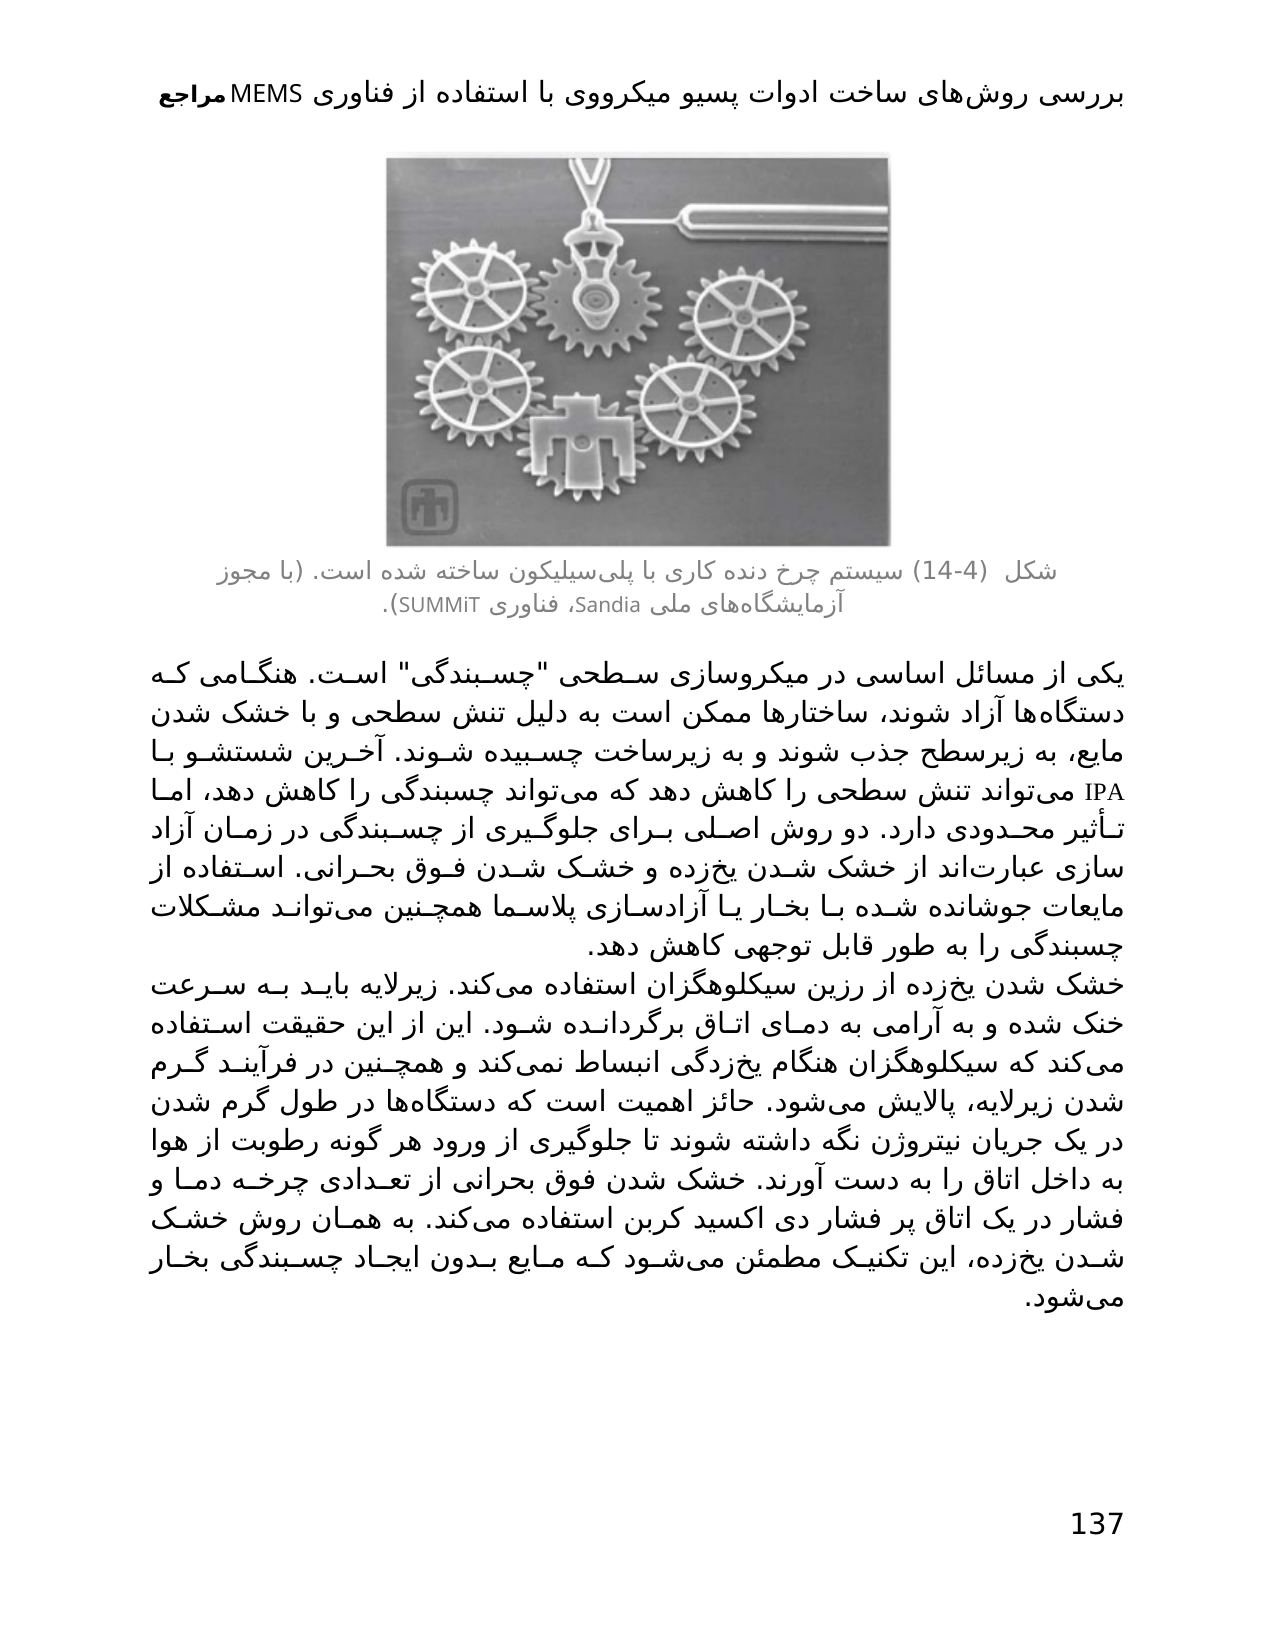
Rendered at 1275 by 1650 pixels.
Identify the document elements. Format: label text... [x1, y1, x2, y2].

picture [379, 150, 896, 551]
text شکل (4-14) سیستم چرخ دنده کاری با پلی‌سیلیکون ساخته شده است. (با مجوز آزمایشگاه‌های ملی Sandia، فناوری SUMMiT). [150, 556, 1125, 619]
text خشک شدن یخ‌زده از رزین سیکلوهگزان استفاده می‌کند. زیرلایه باید به سرعت خنک شده و به آرامی به دمای اتاق برگردانده شود. این از این حقیقت استفاده می‌کند که سیکلوهگزان هنگام یخ‌زدگی انبساط نمی‌کند و همچنین در فرآیند گرم شدن زیرلایه، پالایش می‌شود. حائز اهمیت است که دستگاه‌ها در طول گرم شدن در یک جریان نیتروژن نگه داشته شوند تا جلوگیری از ورود هر گونه رطوبت از هوا به داخل اتاق را به دست آورند. خشک شدن فوق بحرانی از تعدادی چرخه دما و فشار در یک اتاق پر فشار دی اکسید کربن استفاده می‌کند. به همان روش خشک شدن یخ‌زده، این تکنیک مطمئن می‌شود که مایع بدون ایجاد چسبندگی بخار می‌شود. [150, 968, 1125, 1313]
text یکی از مسائل اساسی در میکروسازی سطحی "چسبندگی" است. هنگامی که دستگاه‌ها آزاد شوند، ساختارها ممکن است به دلیل تنش سطحی و با خشک شدن مایع، به زیرسطح جذب شوند و به زیرساخت چسبیده شوند. آخرین شستشو با IPA می‌تواند تنش سطحی را کاهش دهد که می‌تواند چسبندگی را کاهش دهد، اما تأثیر محدودی دارد. دو روش اصلی برای جلوگیری از چسبندگی در زمان آزاد سازی عبارت‌اند از خشک شدن یخ‌زده و خشک شدن فوق بحرانی. استفاده از مایعات جوشانده شده با بخار یا آزادسازی پلاسما همچنین می‌تواند مشکلات چسبندگی را به طور قابل توجهی کاهش دهد. [150, 656, 1125, 963]
